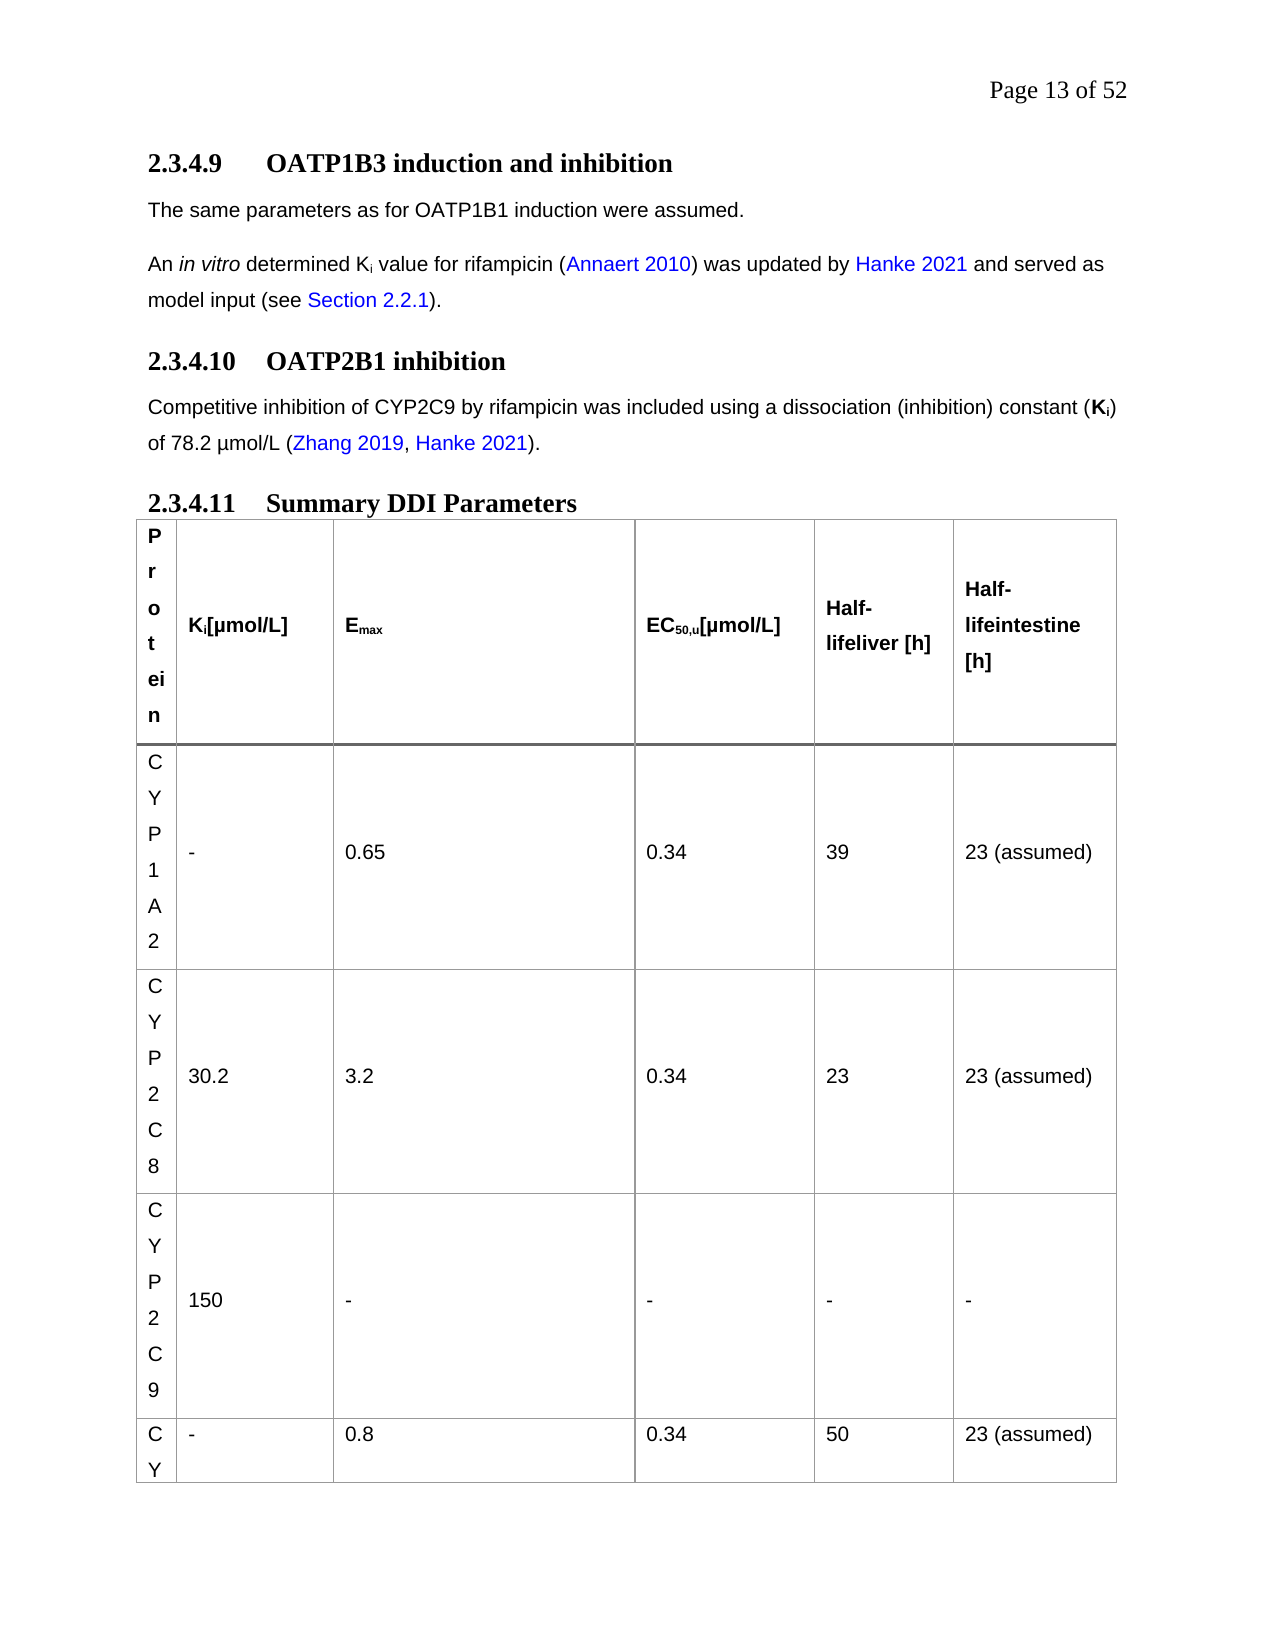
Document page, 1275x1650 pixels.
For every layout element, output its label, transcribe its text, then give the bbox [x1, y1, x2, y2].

table_cell 3.2 [334, 970, 634, 1193]
table_cell 0.34 [636, 1419, 814, 1482]
table_header Protein [137, 520, 176, 743]
table_cell 23 (assumed) [954, 970, 1116, 1193]
table_cell CYP2E1 [137, 1419, 176, 1482]
table_header Ki[µmol/L] [177, 520, 333, 743]
table_cell - [954, 1194, 1116, 1417]
table_cell - [636, 1194, 814, 1417]
table_cell 150 [177, 1194, 333, 1417]
text An in vitro determined Ki value for rifampicin (Annaert 2010) was updated by Hanke 2021 and served as model input (see Section 2.2.1). [148, 252, 1127, 312]
subtitle Summary DDI Parameters [148, 487, 1127, 519]
table_cell CYP2C9 [137, 1194, 176, 1417]
table_cell 39 [815, 746, 953, 969]
subtitle OATP2B1 inhibition [148, 345, 1127, 376]
table_cell 23 (assumed) [954, 746, 1116, 969]
table_cell CYP1A2 [137, 746, 176, 969]
table_cell - [815, 1194, 953, 1417]
table_cell - [177, 1419, 333, 1482]
table_header Emax [334, 520, 634, 743]
table_header Half-lifeintestine [h] [954, 520, 1116, 743]
text The same parameters as for OATP1B1 induction were assumed. [148, 197, 1127, 221]
table_cell - [177, 746, 333, 969]
table_cell 23 (assumed) [954, 1419, 1116, 1482]
table_cell 23 [815, 970, 953, 1193]
table_cell 0.65 [334, 746, 634, 969]
table_cell 50 [815, 1419, 953, 1482]
table_cell 0.34 [636, 746, 814, 969]
table_cell 0.8 [334, 1419, 634, 1482]
subtitle OATP1B3 induction and inhibition [148, 148, 1127, 179]
table_header EC50,u[µmol/L] [636, 520, 814, 743]
table_cell CYP2C8 [137, 970, 176, 1193]
table_cell 30.2 [177, 970, 333, 1193]
text Competitive inhibition of CYP2C9 by rifampicin was included using a dissociation (inhibition) constant (Ki) of 78.2 µmol/L (Zhang 2019, Hanke 2021). [148, 395, 1127, 455]
table_header Half-lifeliver [h] [815, 520, 953, 743]
table_cell - [334, 1194, 634, 1417]
table_cell 0.34 [636, 970, 814, 1193]
